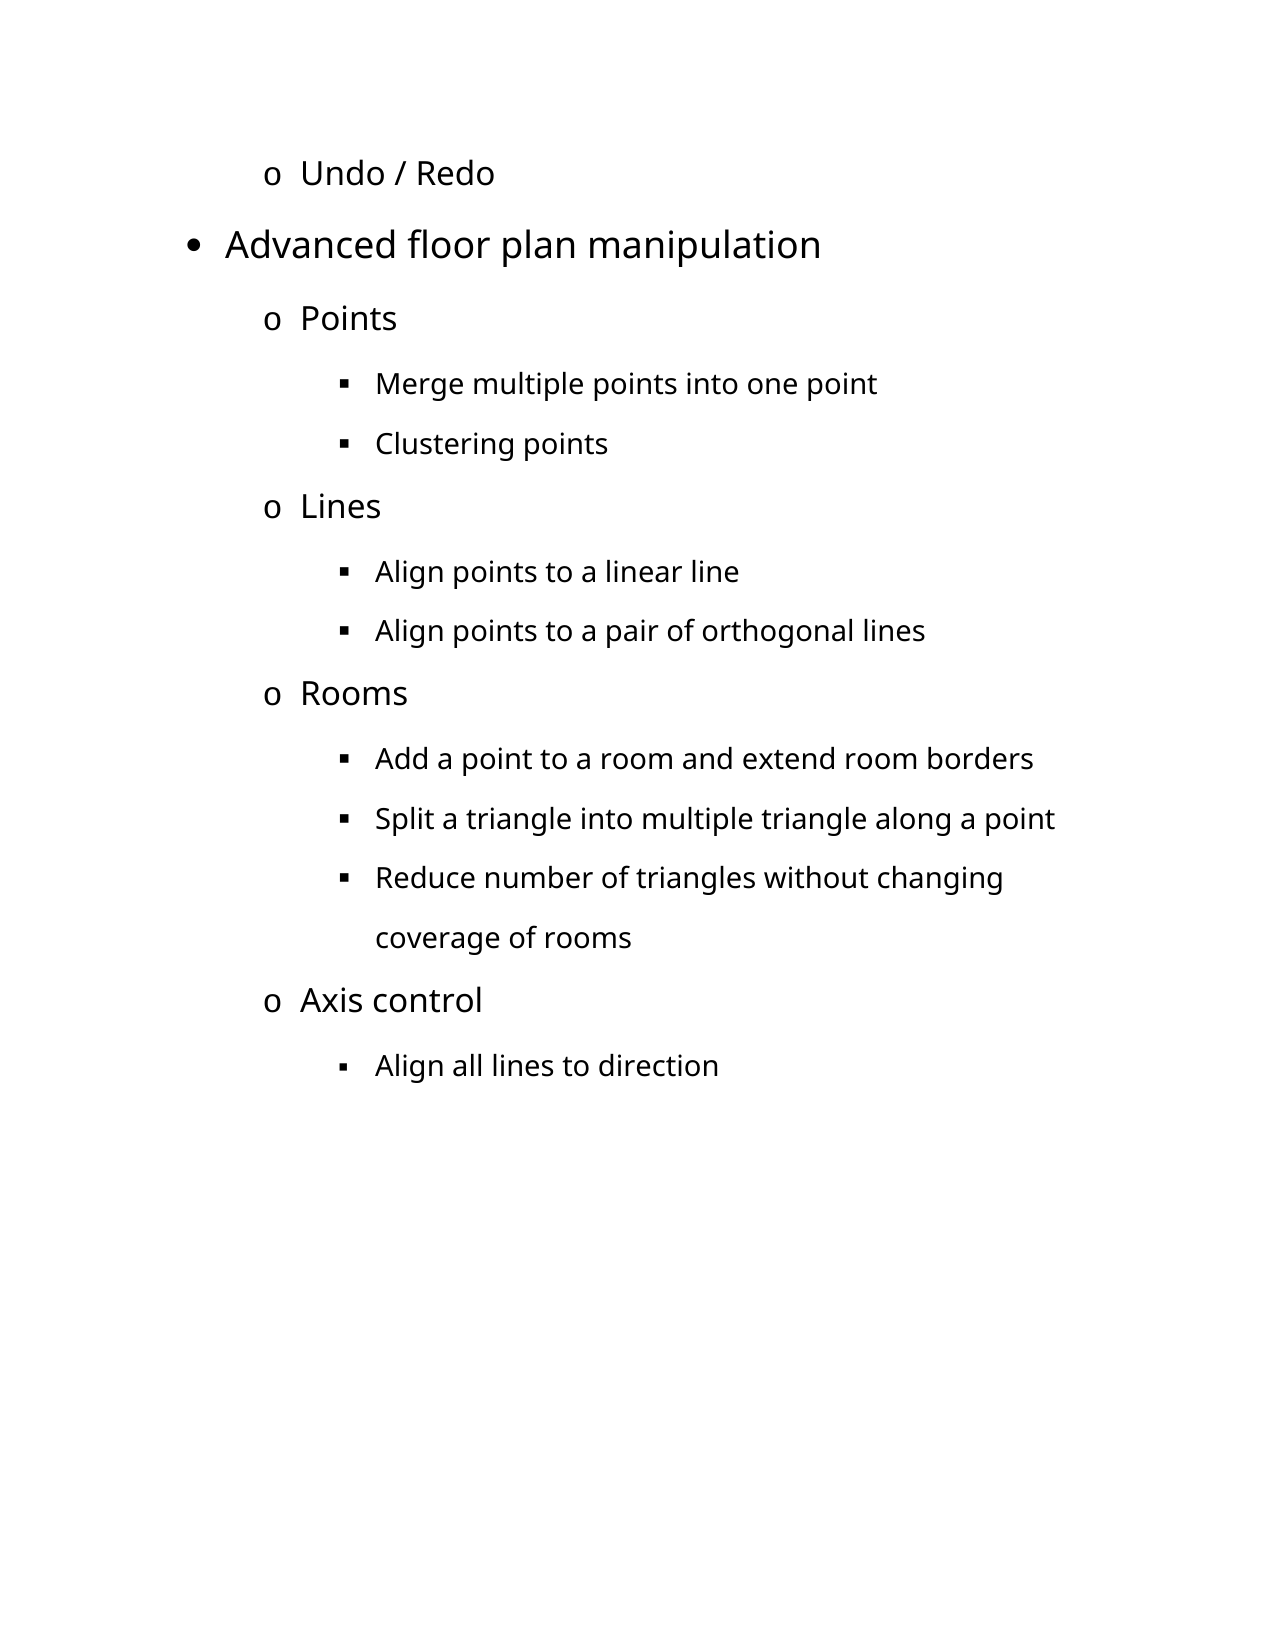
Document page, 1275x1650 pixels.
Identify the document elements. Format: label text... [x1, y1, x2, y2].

list Clustering points [337, 423, 1087, 463]
list Add a point to a room and extend room borders [337, 739, 1087, 778]
list Rooms [262, 670, 1087, 716]
list Align points to a linear line [337, 551, 1087, 591]
list Align all lines to direction [337, 1045, 1087, 1085]
list Points [262, 295, 1087, 341]
list Reduce number of triangles without changing coverage of rooms [337, 858, 1087, 957]
list Lines [262, 483, 1087, 528]
list Advanced floor plan manipulation [187, 218, 1087, 269]
list Undo / Redo [262, 150, 1087, 196]
list Align points to a pair of orthogonal lines [337, 611, 1087, 650]
list Split a triangle into multiple triangle along a point [337, 798, 1087, 838]
list Merge multiple points into one point [337, 364, 1087, 403]
list Axis control [262, 977, 1087, 1022]
